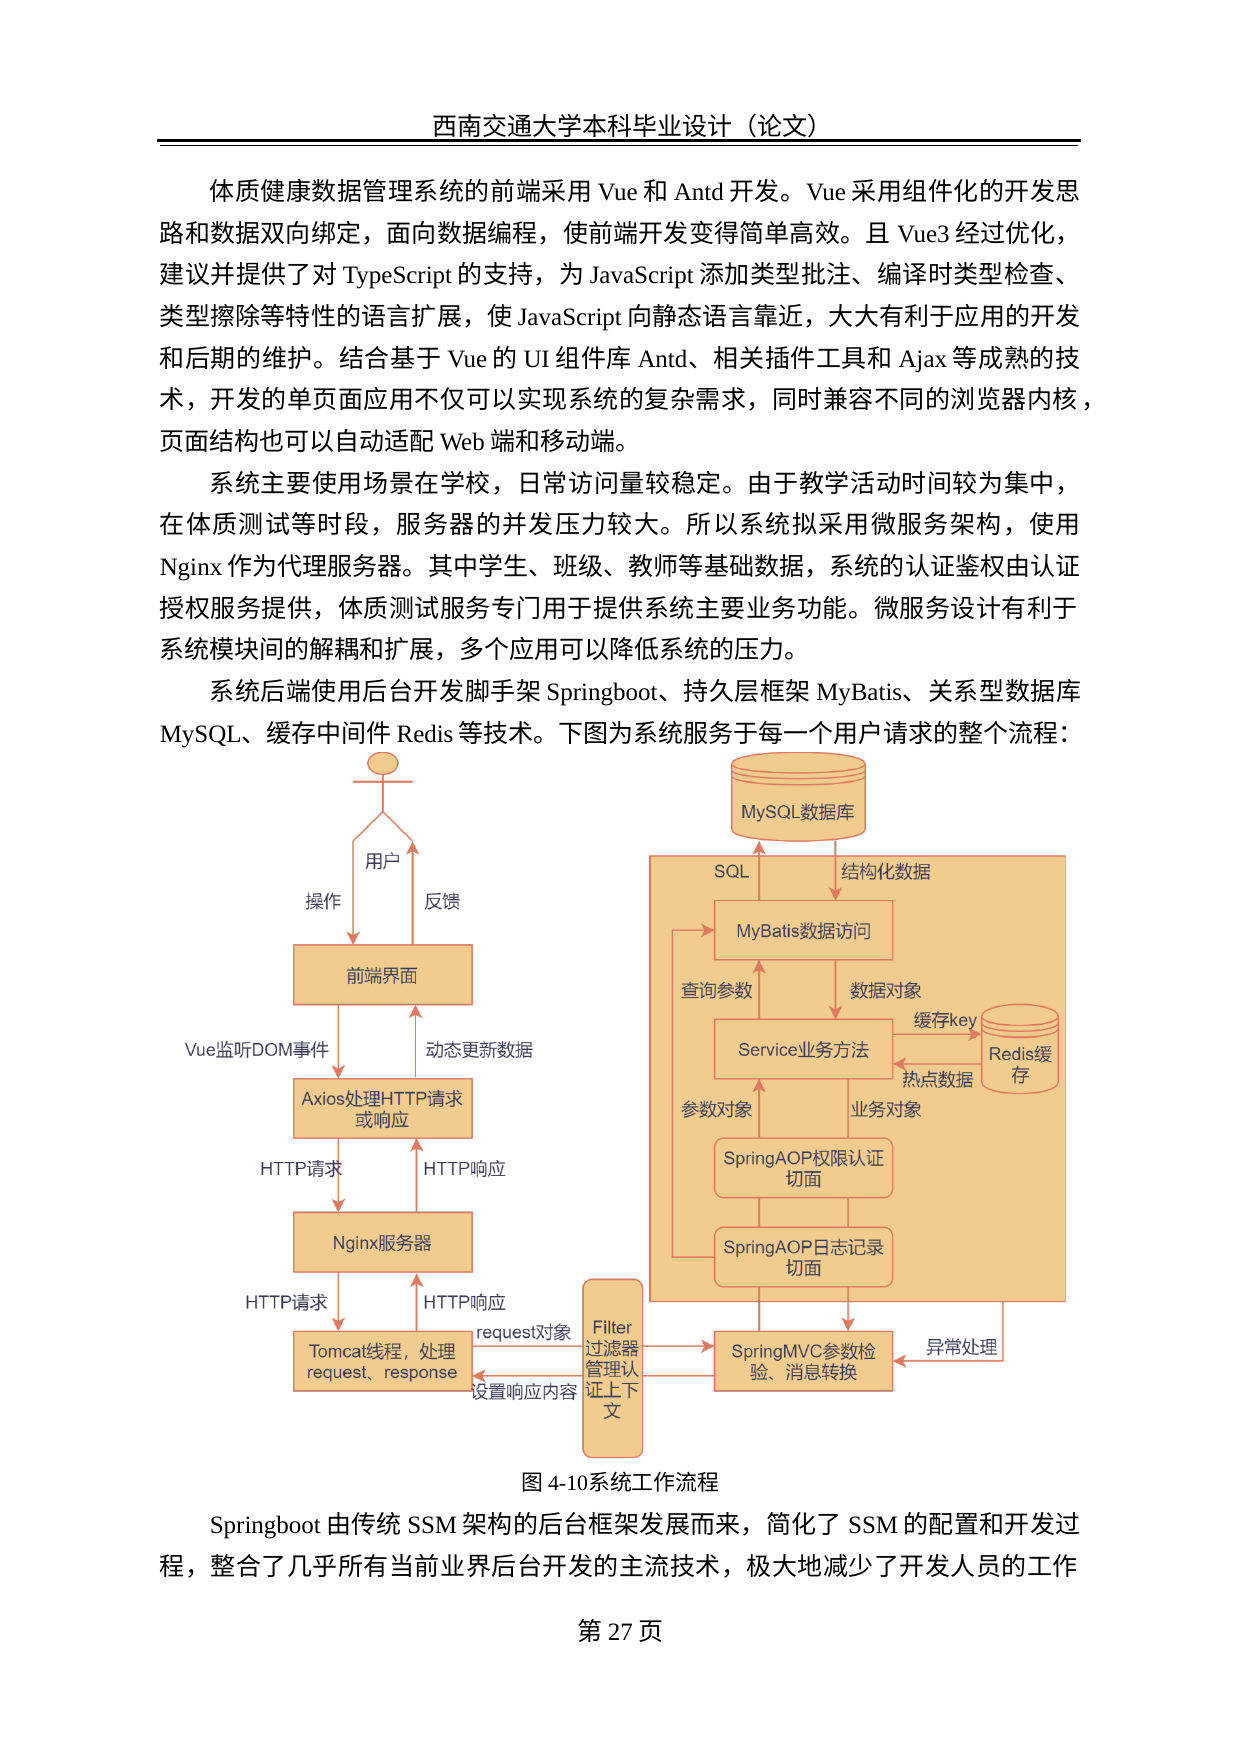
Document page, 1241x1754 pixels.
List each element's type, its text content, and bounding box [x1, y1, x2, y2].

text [159, 1502, 1081, 1585]
picture [174, 752, 1066, 1458]
text 系统主要使用场景在学校，日常访问量较稳定。由于教学活动时间较为集中，在体质测试等时段，服务器的并发压力较大。所以系统拟采用微服务架构，使用Nginx作为代理服务器。其中学生、班级、教师等基础数据，系统的认证鉴权由认证授权服务提供，体质测试服务专门用于提供系统主要业务功能。微服务设计有利于系统模块间的解耦和扩展，多个应用可以降低系统的压力。 [159, 460, 1081, 669]
text 系统后端使用后台开发脚手架Springboot、持久层框架MyBatis、关系型数据库MySQL、缓存中间件Redis等技术。下图为系统服务于每一个用户请求的整个流程： [159, 669, 1081, 752]
text 体质健康数据管理系统的前端采用Vue和Antd开发。Vue采用组件化的开发思路和数据双向绑定，面向数据编程，使前端开发变得简单高效。且Vue3经过优化，建议并提供了对TypeScript的支持，为JavaScript添加类型批注、编译时类型检查、类型擦除等特性的语言扩展，使JavaScript向静态语言靠近，大大有利于应用的开发和后期的维护。结合基于Vue的UI组件库Antd、相关插件工具和Ajax等成熟的技术，开发的单页面应用不仅可以实现系统的复杂需求，同时兼容不同的浏览器内核，页面结构也可以自动适配Web端和移动端。 [159, 169, 1081, 460]
